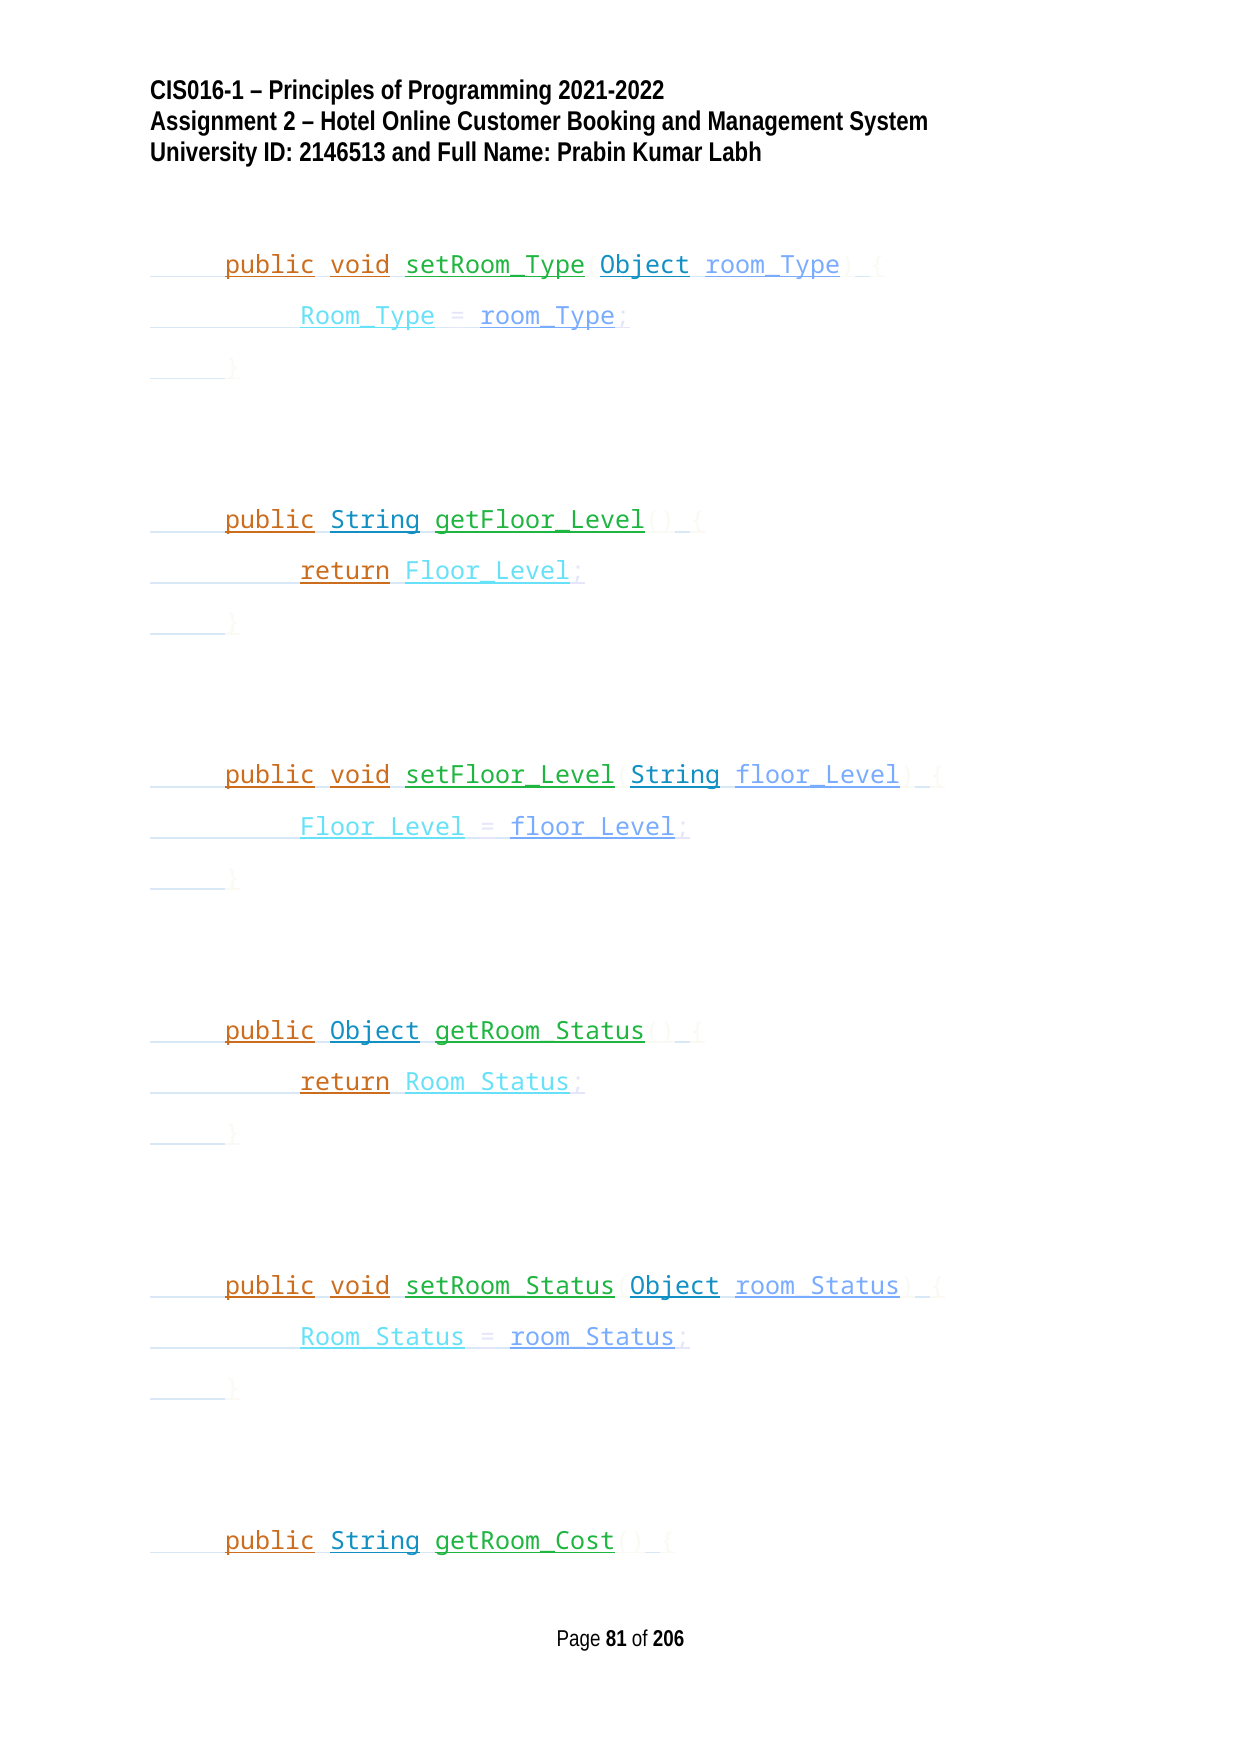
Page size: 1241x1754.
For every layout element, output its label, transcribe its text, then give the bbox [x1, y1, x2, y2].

text } [150, 604, 1090, 638]
text public String getRoom_Cost() { [150, 1523, 1090, 1557]
text Room_Status = room_Status; [150, 1318, 1090, 1353]
text return Floor_Level; [150, 553, 1090, 587]
text } [150, 349, 1090, 383]
text public void setRoom_Type(Object room_Type) { [150, 247, 1090, 281]
text public void setRoom_Status(Object room_Status) { [150, 1267, 1090, 1302]
text } [150, 1369, 1090, 1404]
text } [150, 1114, 1090, 1148]
text public Object getRoom_Status() { [150, 1012, 1090, 1046]
text return Room_Status; [150, 1063, 1090, 1097]
text public String getFloor_Level() { [150, 502, 1090, 536]
text public void setFloor_Level(String floor_Level) { [150, 757, 1090, 791]
text Floor_Level = floor_Level; [150, 808, 1090, 842]
text } [150, 859, 1090, 893]
text Room_Type = room_Type; [150, 298, 1090, 332]
